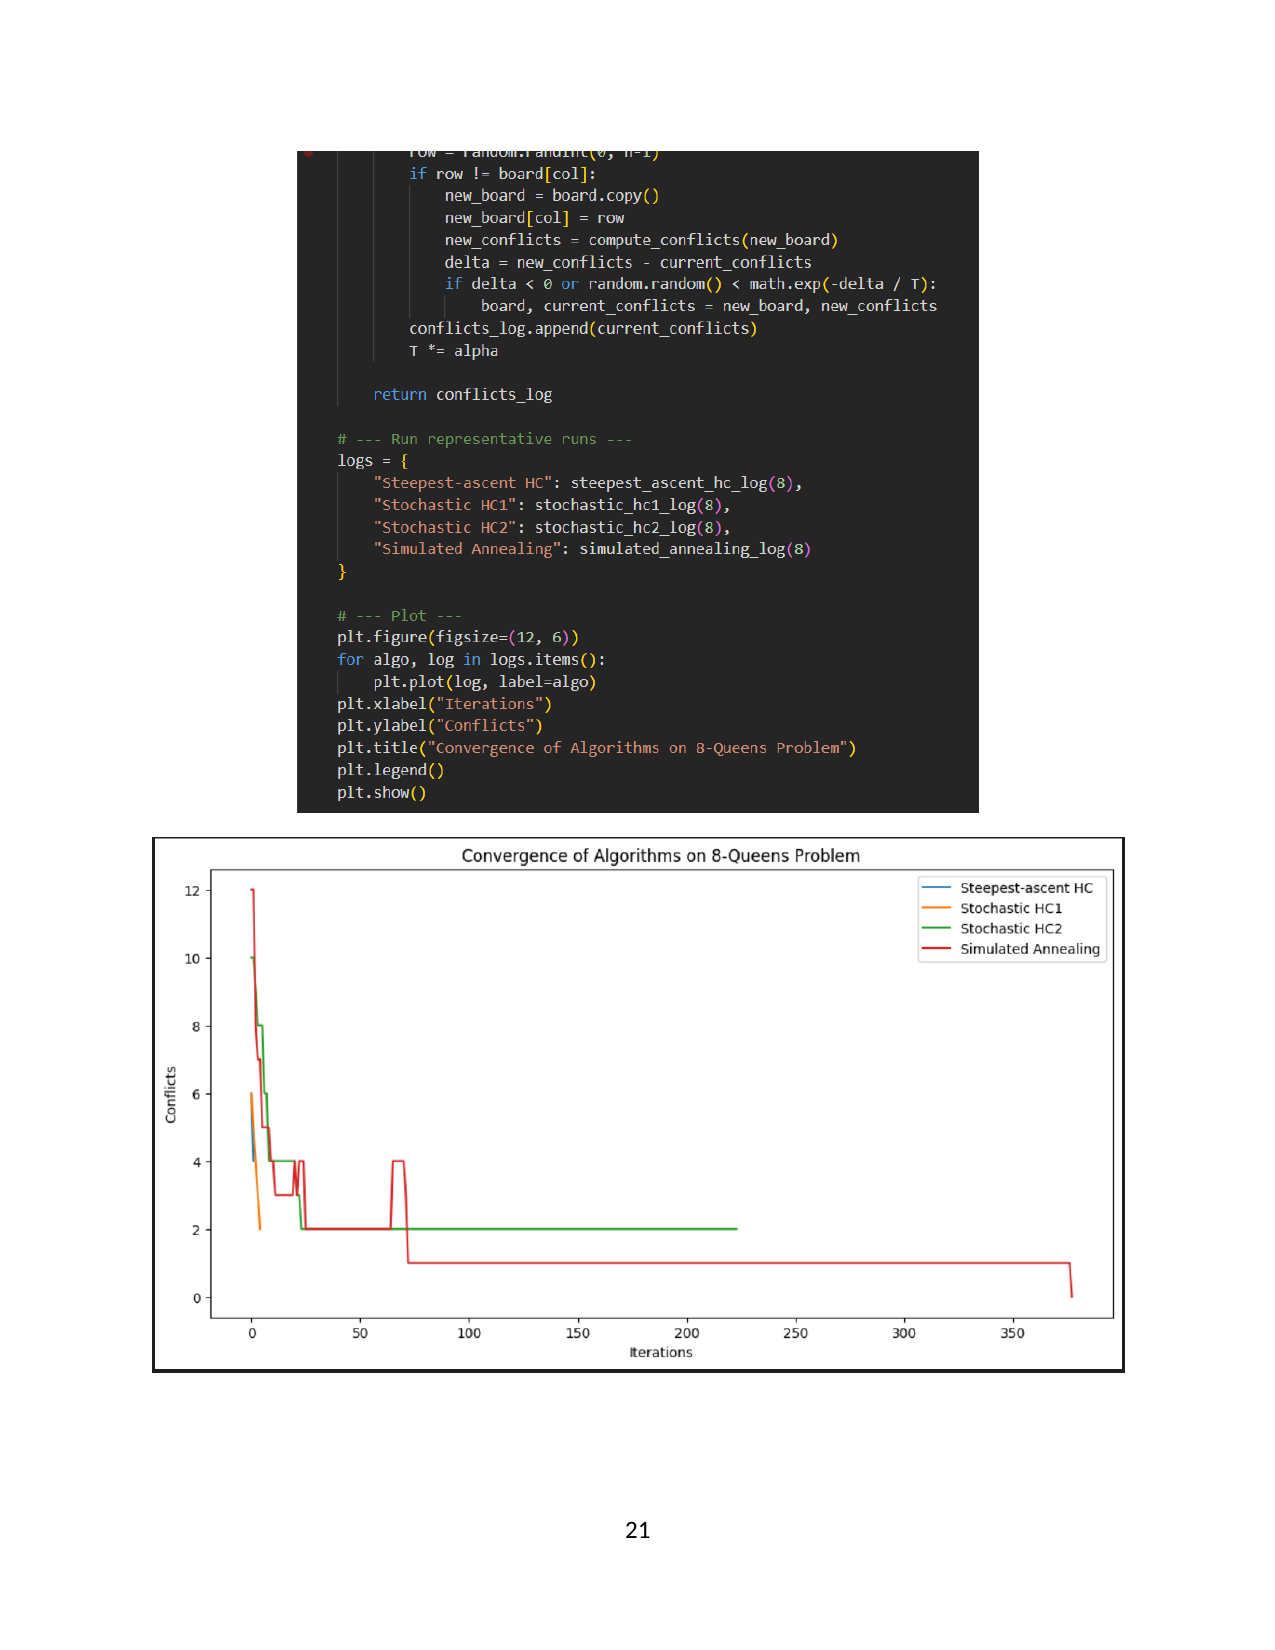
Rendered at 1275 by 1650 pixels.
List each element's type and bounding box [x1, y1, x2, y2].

picture [150, 835, 1125, 1374]
picture [295, 150, 980, 814]
